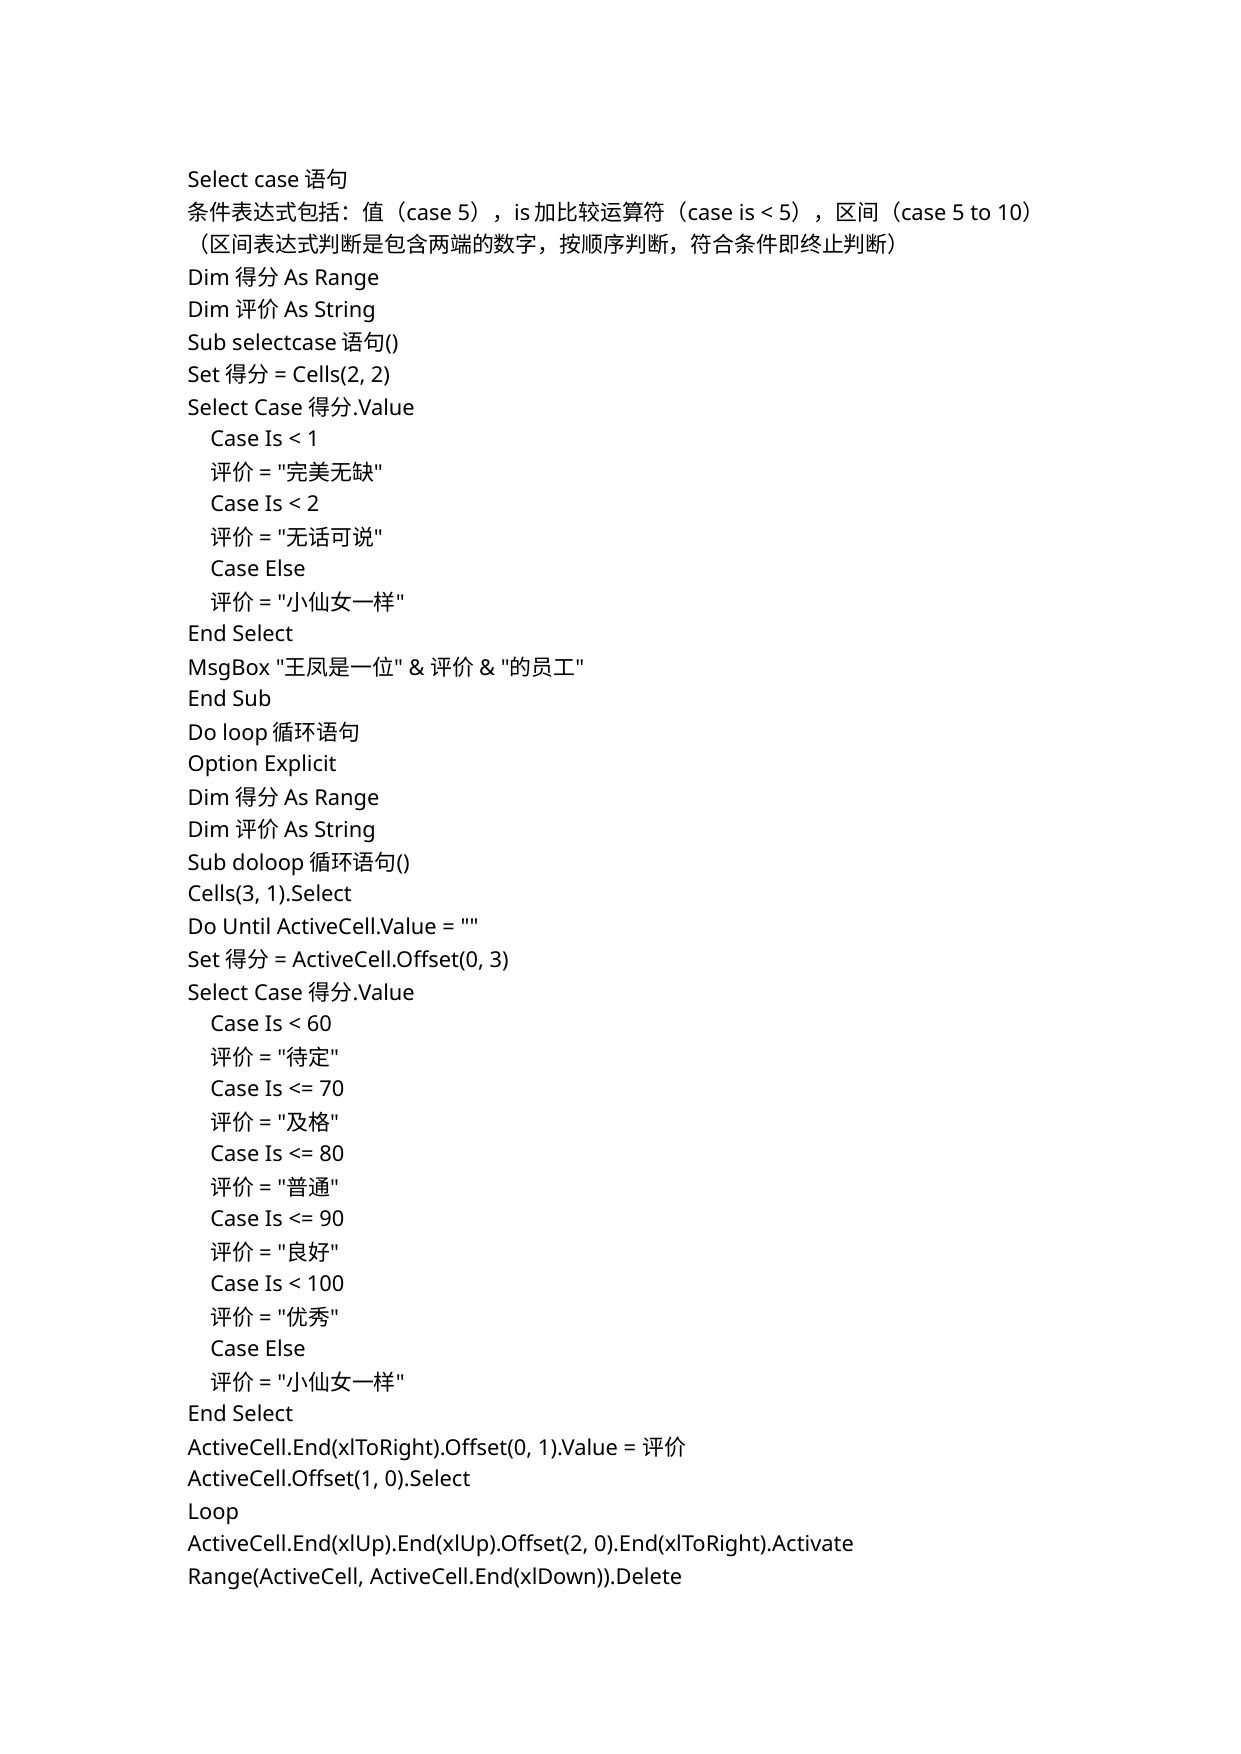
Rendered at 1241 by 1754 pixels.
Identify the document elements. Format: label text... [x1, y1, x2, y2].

text Set 得分 = ActiveCell.Offset(0, 3) [187, 942, 1053, 974]
text Do Until ActiveCell.Value = "" [187, 909, 1053, 942]
text ActiveCell.End(xlToRight).Offset(0, 1).Value = 评价 [187, 1429, 1053, 1462]
text Loop [187, 1494, 1053, 1527]
text Select Case 得分.Value [187, 974, 1053, 1007]
text Dim 评价 As String [187, 812, 1053, 844]
text Case Else [187, 1332, 1053, 1364]
text Cells(3, 1).Select [187, 877, 1053, 909]
text ActiveCell.Offset(1, 0).Select [187, 1462, 1053, 1494]
text Option Explicit [187, 747, 1053, 779]
text Case Is <= 80 [187, 1137, 1053, 1169]
text Case Is < 1 [187, 422, 1053, 454]
text 评价 = "良好" [187, 1234, 1053, 1267]
text 评价 = "待定" [187, 1039, 1053, 1072]
text Range(ActiveCell, ActiveCell.End(xlDown)).Delete [187, 1559, 1053, 1592]
text 评价 = "及格" [187, 1104, 1053, 1137]
text 评价 = "完美无缺" [187, 454, 1053, 487]
text Sub selectcase语句() [187, 324, 1053, 357]
text MsgBox "王凤是一位" & 评价 & "的员工" [187, 649, 1053, 682]
text 评价 = "小仙女一样" [187, 1364, 1053, 1397]
text End Select [187, 617, 1053, 649]
text Case Is <= 70 [187, 1072, 1053, 1104]
text Case Else [187, 552, 1053, 584]
text Case Is < 100 [187, 1267, 1053, 1299]
text End Select [187, 1397, 1053, 1429]
text Do loop循环语句 [187, 714, 1053, 747]
text Dim 评价 As String [187, 292, 1053, 324]
text Case Is <= 90 [187, 1202, 1053, 1234]
text 评价 = "小仙女一样" [187, 584, 1053, 617]
text 条件表达式包括：值（case 5），is加比较运算符（case is < 5），区间（case 5 to 10）（区间表达式判断是包含两端的数字，按顺序判断，符合条件即终止判断） [187, 194, 1053, 259]
text Set 得分 = Cells(2, 2) [187, 357, 1053, 389]
text Dim 得分 As Range [187, 779, 1053, 812]
text ActiveCell.End(xlUp).End(xlUp).Offset(2, 0).End(xlToRight).Activate [187, 1527, 1053, 1559]
text Sub doloop循环语句() [187, 844, 1053, 877]
text End Sub [187, 682, 1053, 714]
text Case Is < 2 [187, 487, 1053, 519]
text Case Is < 60 [187, 1007, 1053, 1039]
text 评价 = "无话可说" [187, 519, 1053, 552]
text Select case语句 [187, 162, 1053, 194]
text Dim 得分 As Range [187, 259, 1053, 292]
text Select Case 得分.Value [187, 389, 1053, 422]
text 评价 = "优秀" [187, 1299, 1053, 1332]
text 评价 = "普通" [187, 1169, 1053, 1202]
